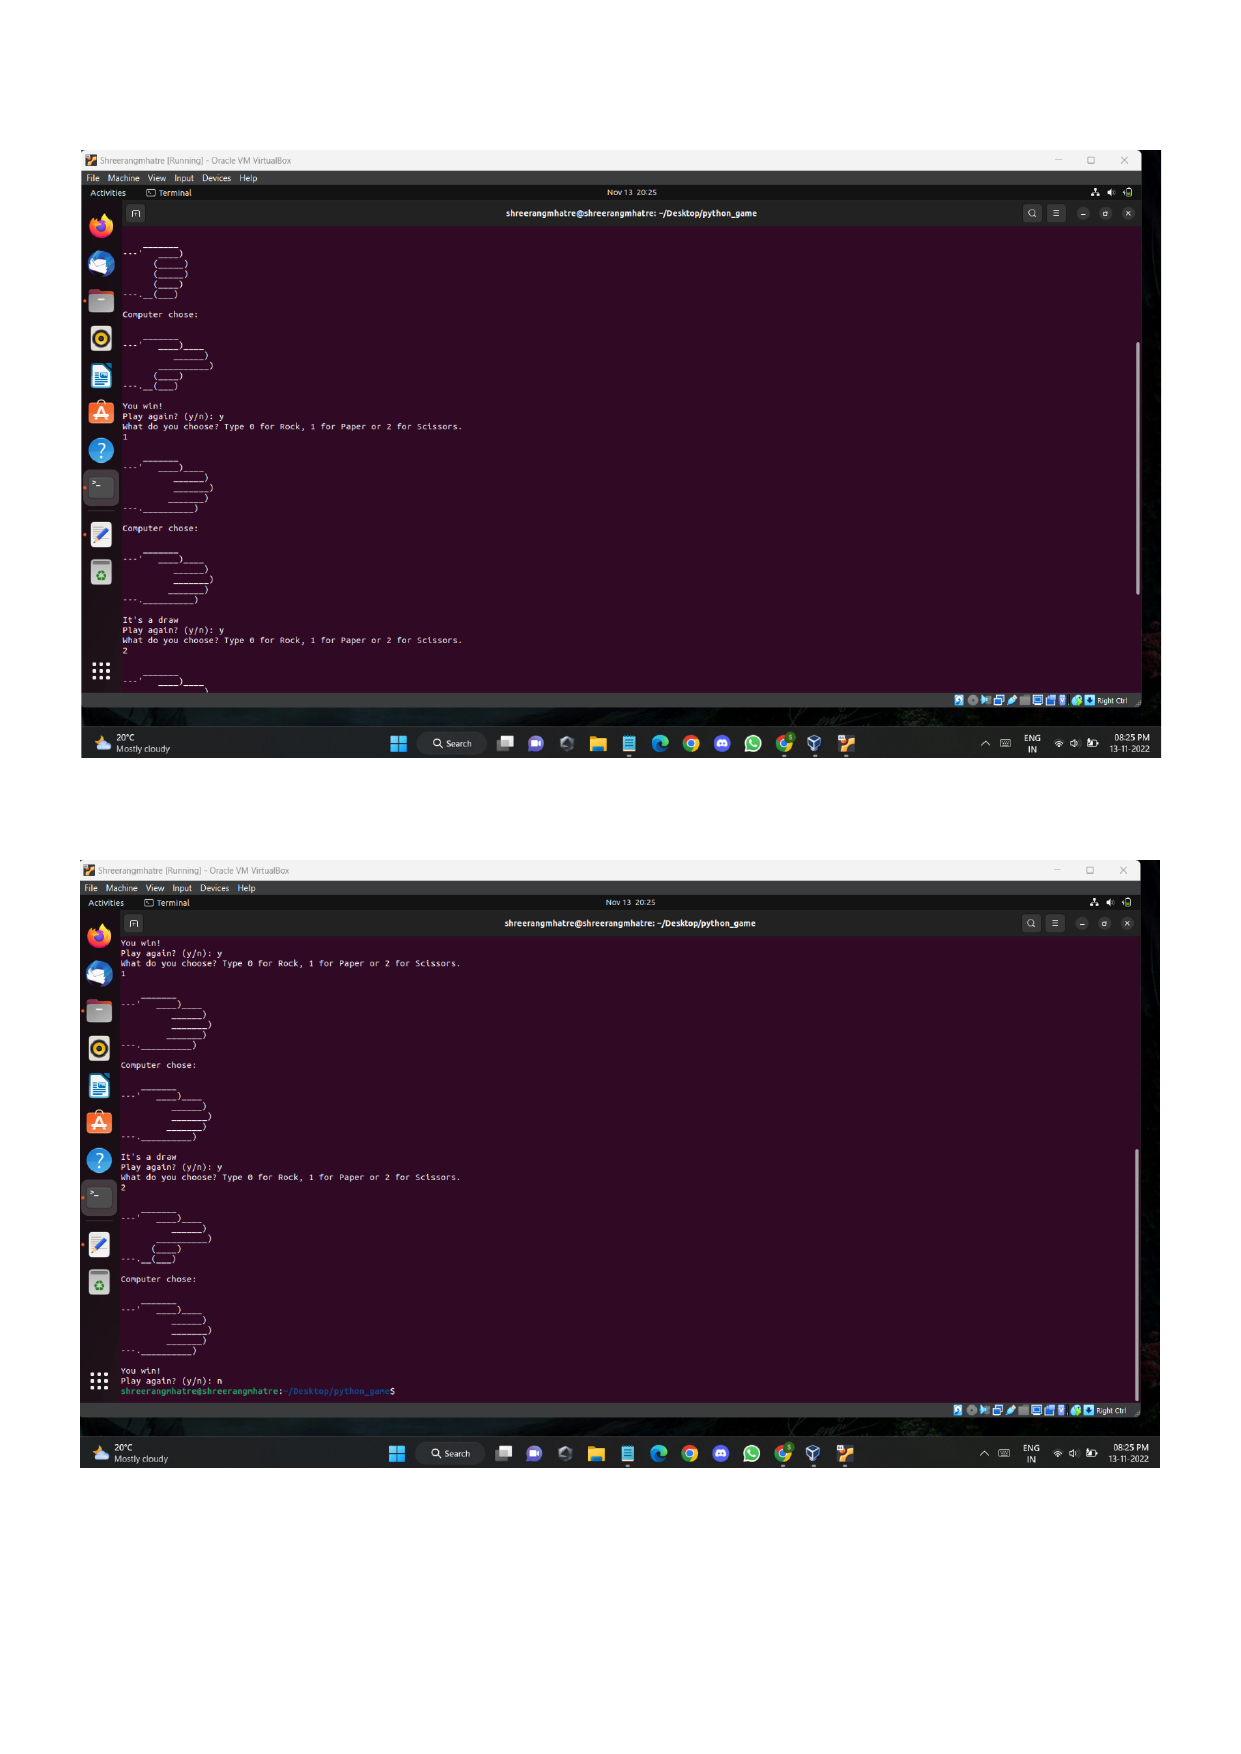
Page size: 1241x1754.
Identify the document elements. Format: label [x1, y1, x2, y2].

picture [78, 860, 1160, 1466]
picture [80, 150, 1161, 756]
